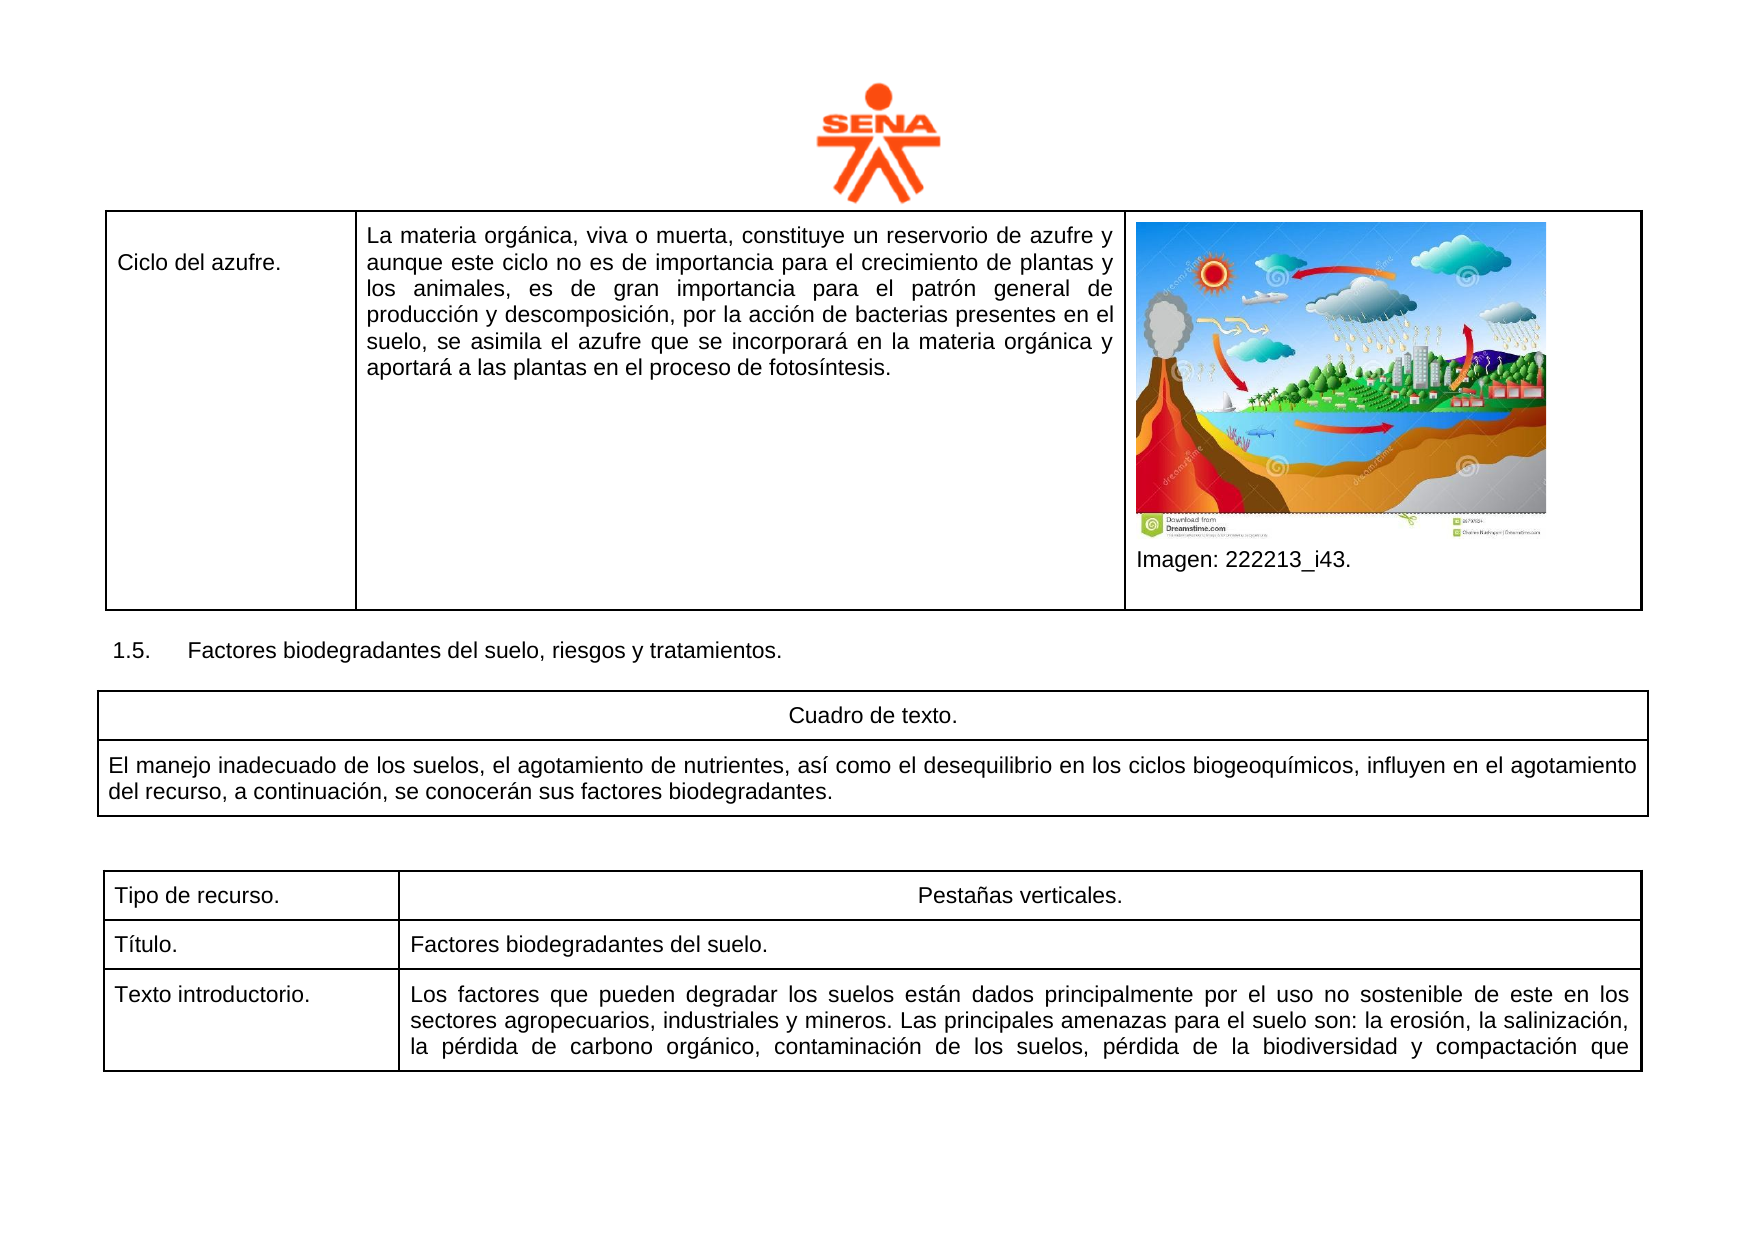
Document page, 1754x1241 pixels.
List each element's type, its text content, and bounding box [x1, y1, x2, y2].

table_header Cuadro de texto. [99, 692, 1647, 739]
table_cell La materia orgánica, viva o muerta, constituye un reservorio de azufre y aunque este ciclo no es de importancia para el crecimiento de plantas y los animales, es de gran importancia para el patrón general de producción y descomposición, por la acción de bacterias presentes en el suelo, se asimila el azufre que se incorporará en la materia orgánica y aportará a las plantas en el proceso de fotosíntesis. [357, 212, 1124, 609]
table_cell Factores biodegradantes del suelo. [400, 921, 1640, 968]
picture [805, 75, 949, 210]
table_cell Imagen: 222213_i43. [1126, 212, 1640, 609]
picture [1136, 222, 1547, 541]
table_cell Ciclo del azufre. [107, 212, 355, 609]
table_header Tipo de recurso. [105, 872, 398, 919]
table_cell Título. [105, 921, 398, 968]
table_cell El manejo inadecuado de los suelos, el agotamiento de nutrientes, así como el desequilibrio en los ciclos biogeoquímicos, influyen en el agotamiento del recurso, a continuación, se conocerán sus factores biodegradantes. [99, 741, 1647, 815]
table_cell Texto introductorio. [105, 970, 398, 1070]
list Factores biodegradantes del suelo, riesgos y tratamientos. [112, 637, 1641, 663]
table_header Pestañas verticales. [400, 872, 1640, 919]
